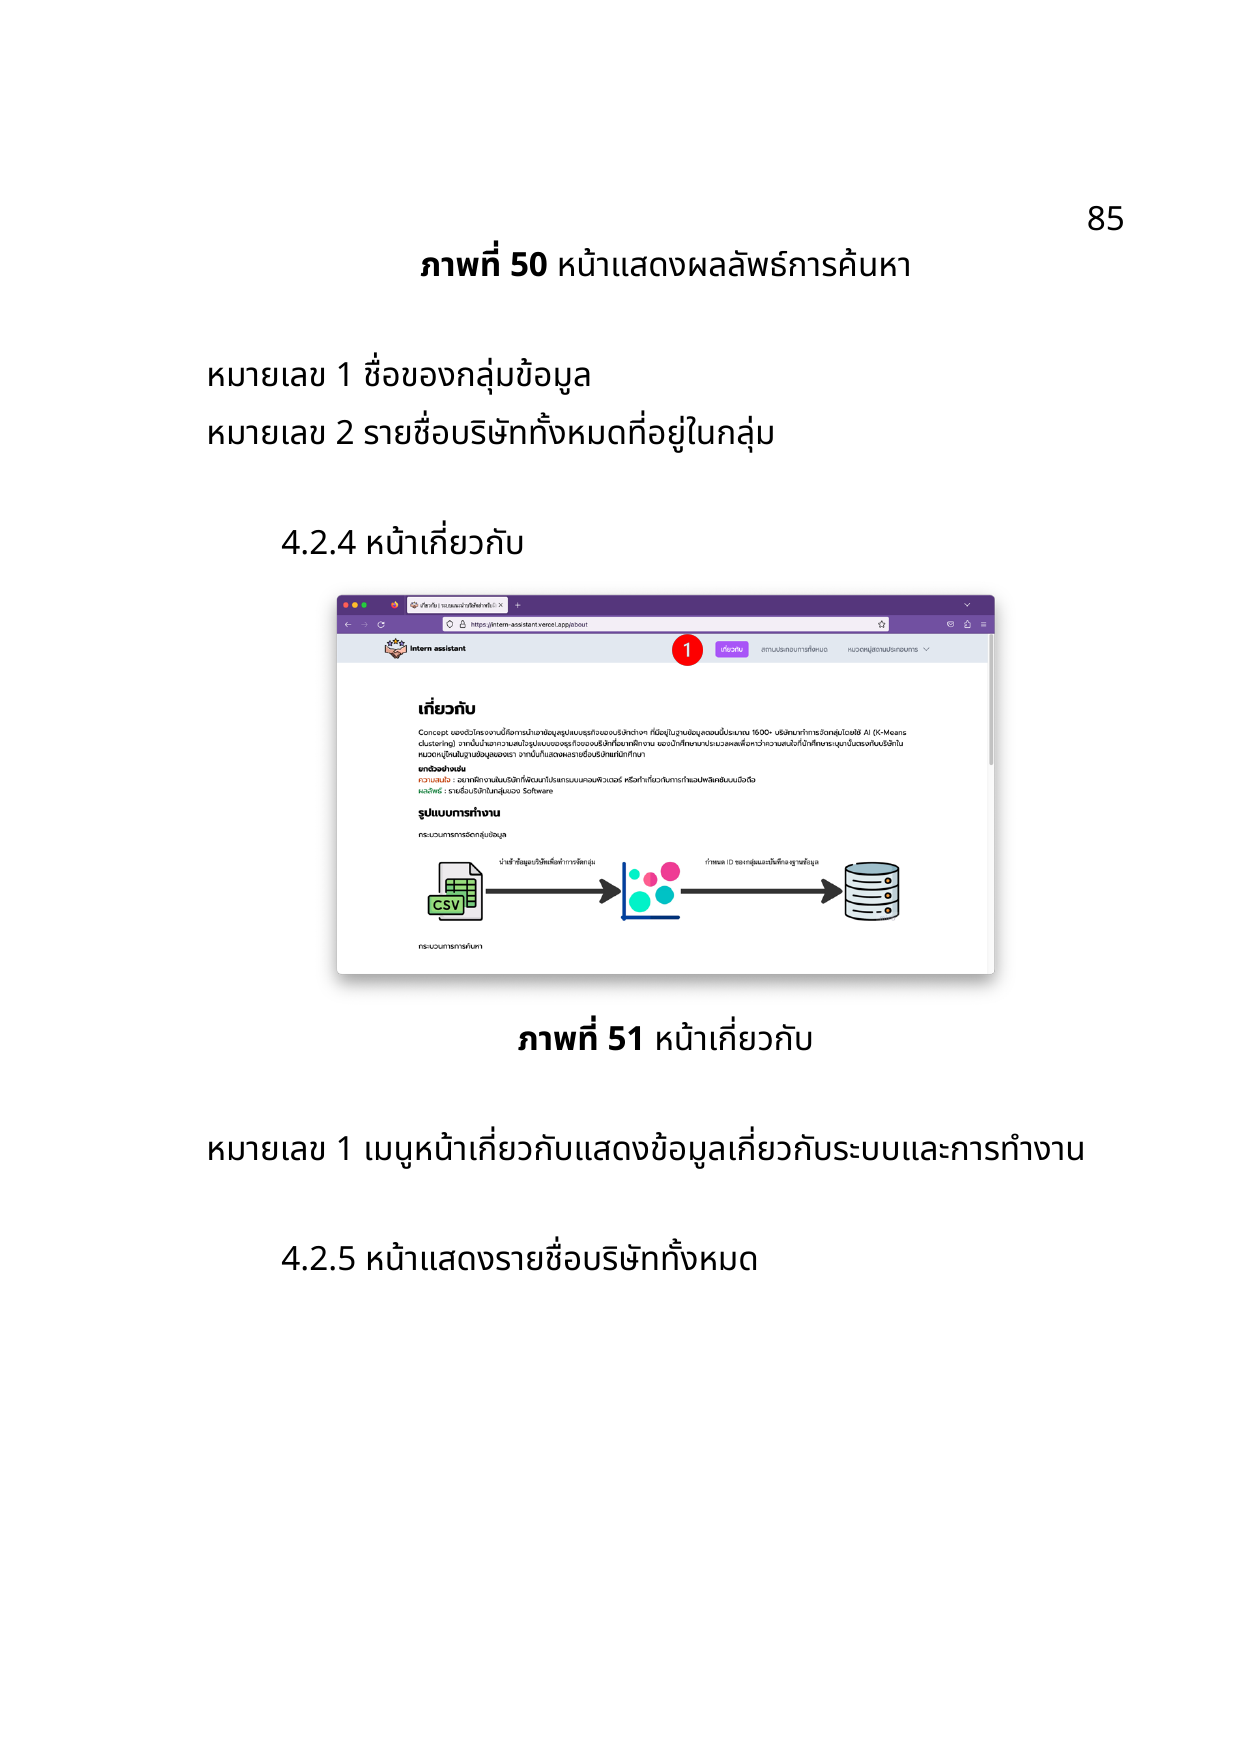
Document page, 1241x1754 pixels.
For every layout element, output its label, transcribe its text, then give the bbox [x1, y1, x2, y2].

text 4.2.5 หน้าแสดงรายชื่อบริษัททั้งหมด [206, 1235, 1125, 1286]
text ภาพที่ 51 หน้าเกี่ยวกับ [206, 1014, 1125, 1065]
text หมายเลข 2 รายชื่อบริษัททั้งหมดที่อยู่ในกลุ่ม [206, 409, 1125, 459]
text ภาพที่ 50 หน้าแสดงผลลัพธ์การค้นหา [206, 240, 1125, 291]
text 4.2.4 หน้าเกี่ยวกับ [206, 519, 1125, 570]
text หมายเลข 1 เมนูหน้าเกี่ยวกับแสดงข้อมูลเกี่ยวกับระบบและการทำงาน [206, 1125, 1125, 1176]
picture [311, 577, 1020, 1008]
text หมายเลข 1 ชื่อของกลุ่มข้อมูล [206, 351, 1125, 401]
